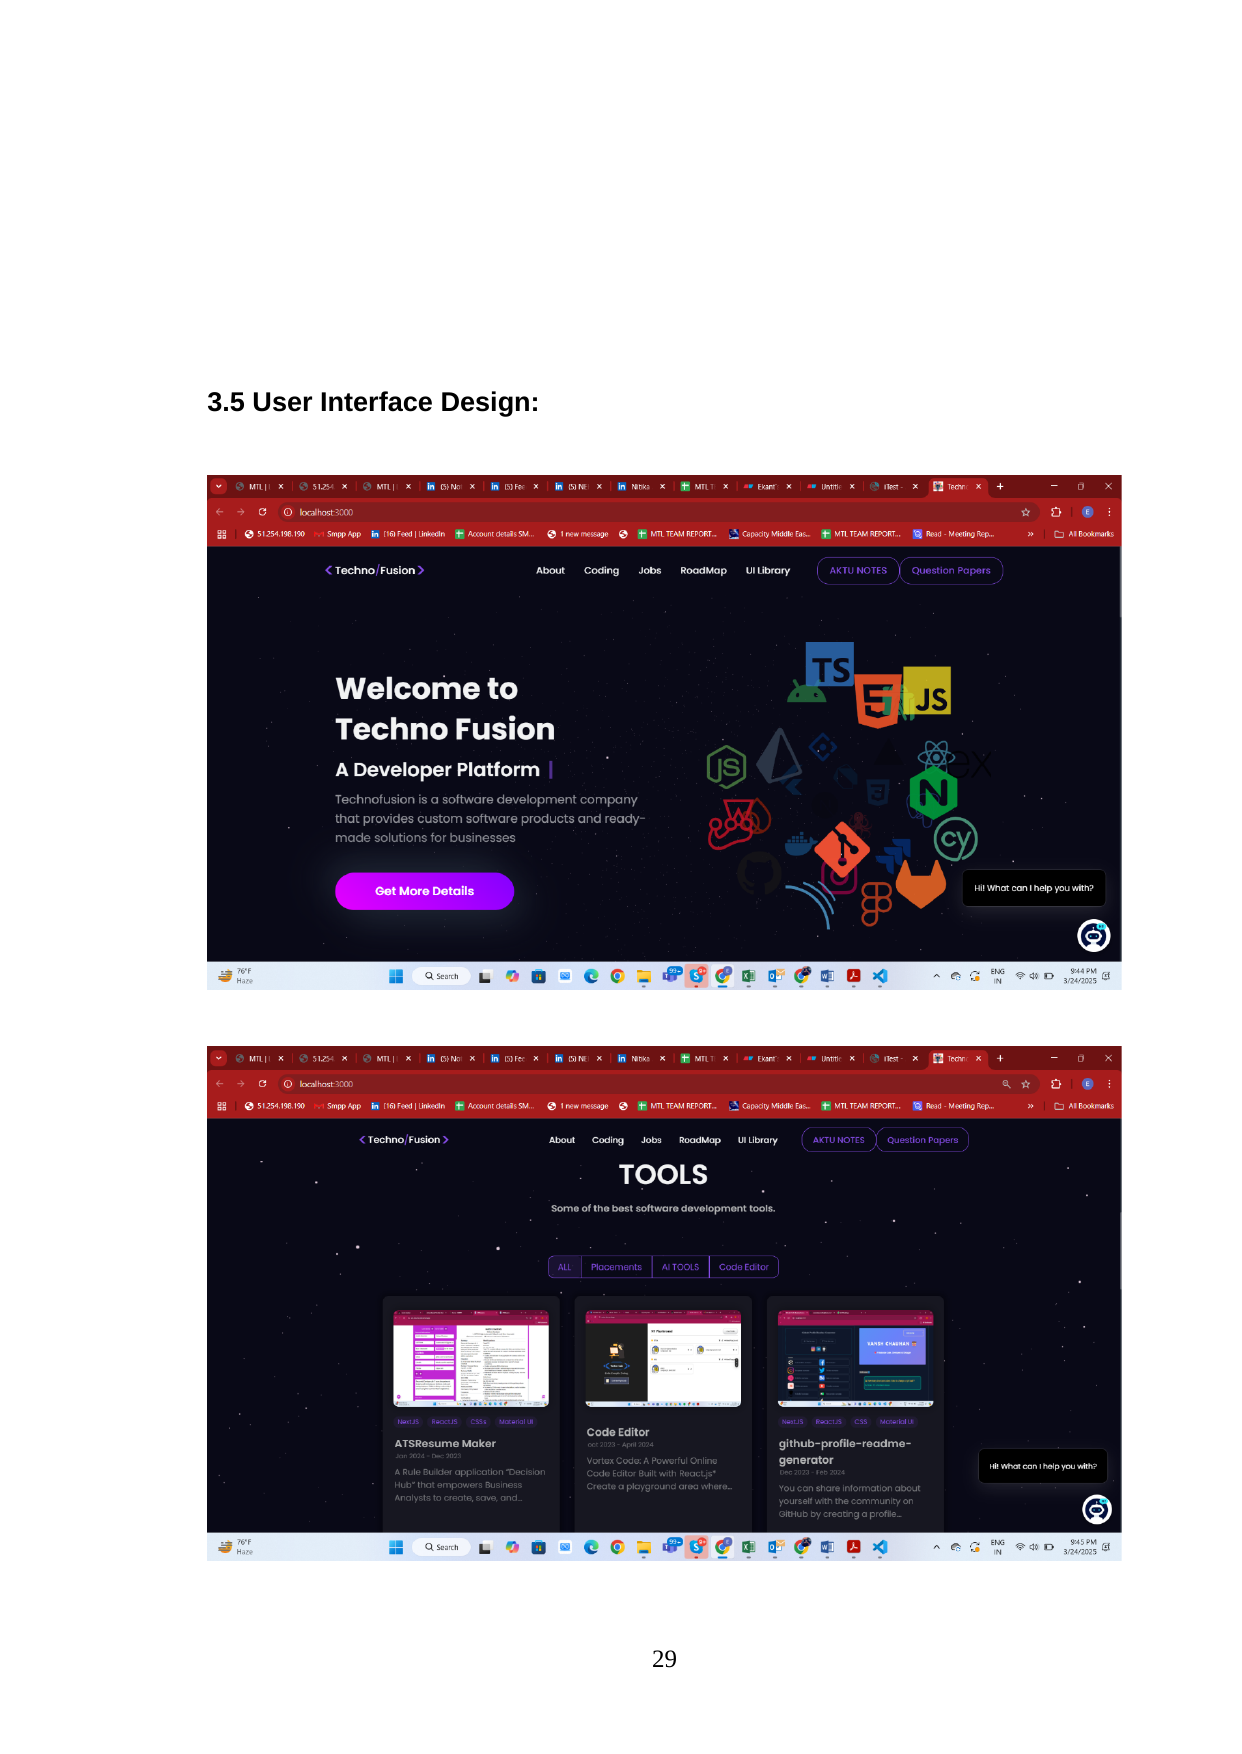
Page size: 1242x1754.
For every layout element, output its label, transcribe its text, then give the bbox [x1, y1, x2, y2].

picture [207, 475, 1122, 990]
text 3.5 User Interface Design: [207, 386, 1122, 418]
picture [207, 1046, 1122, 1561]
